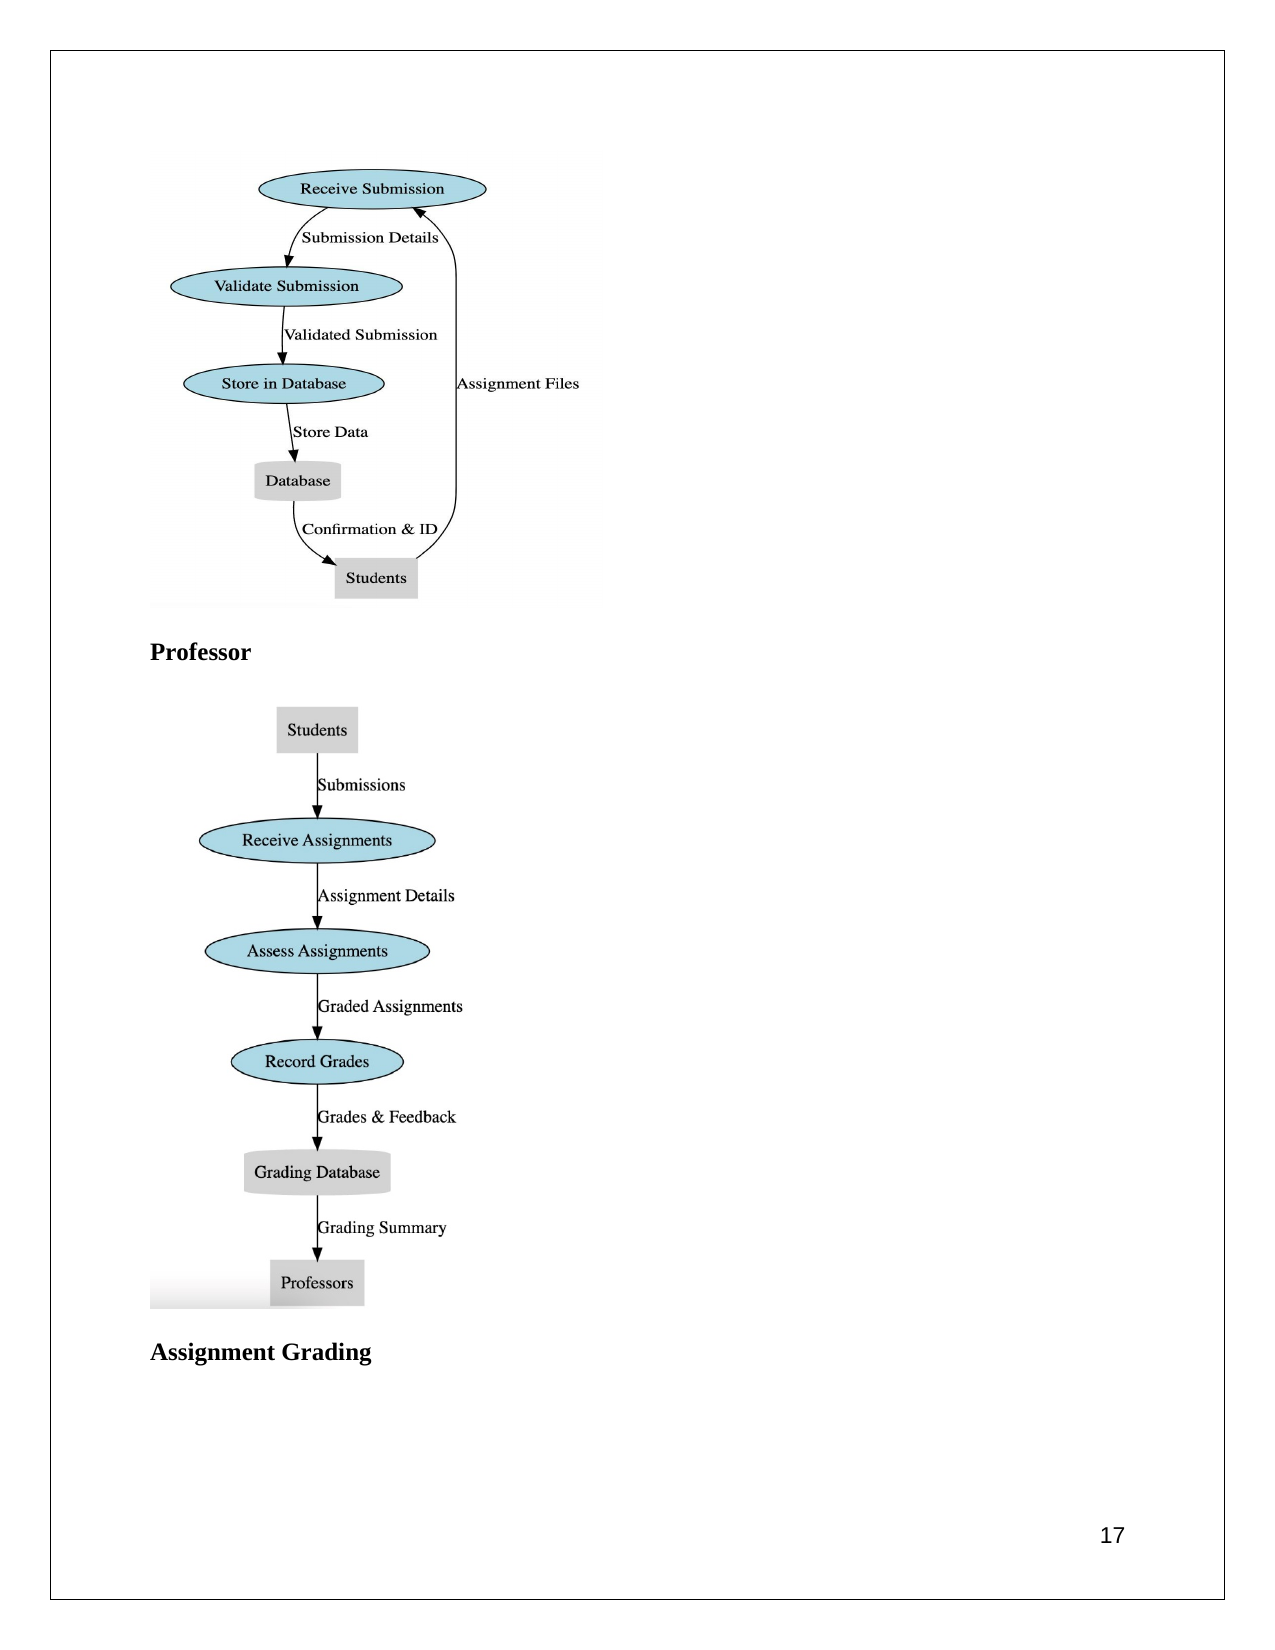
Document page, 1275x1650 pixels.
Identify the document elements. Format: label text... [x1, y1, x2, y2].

text Assignment Grading [150, 1337, 1125, 1366]
picture [150, 150, 603, 608]
picture [150, 694, 508, 1309]
text Professor [150, 637, 1125, 665]
